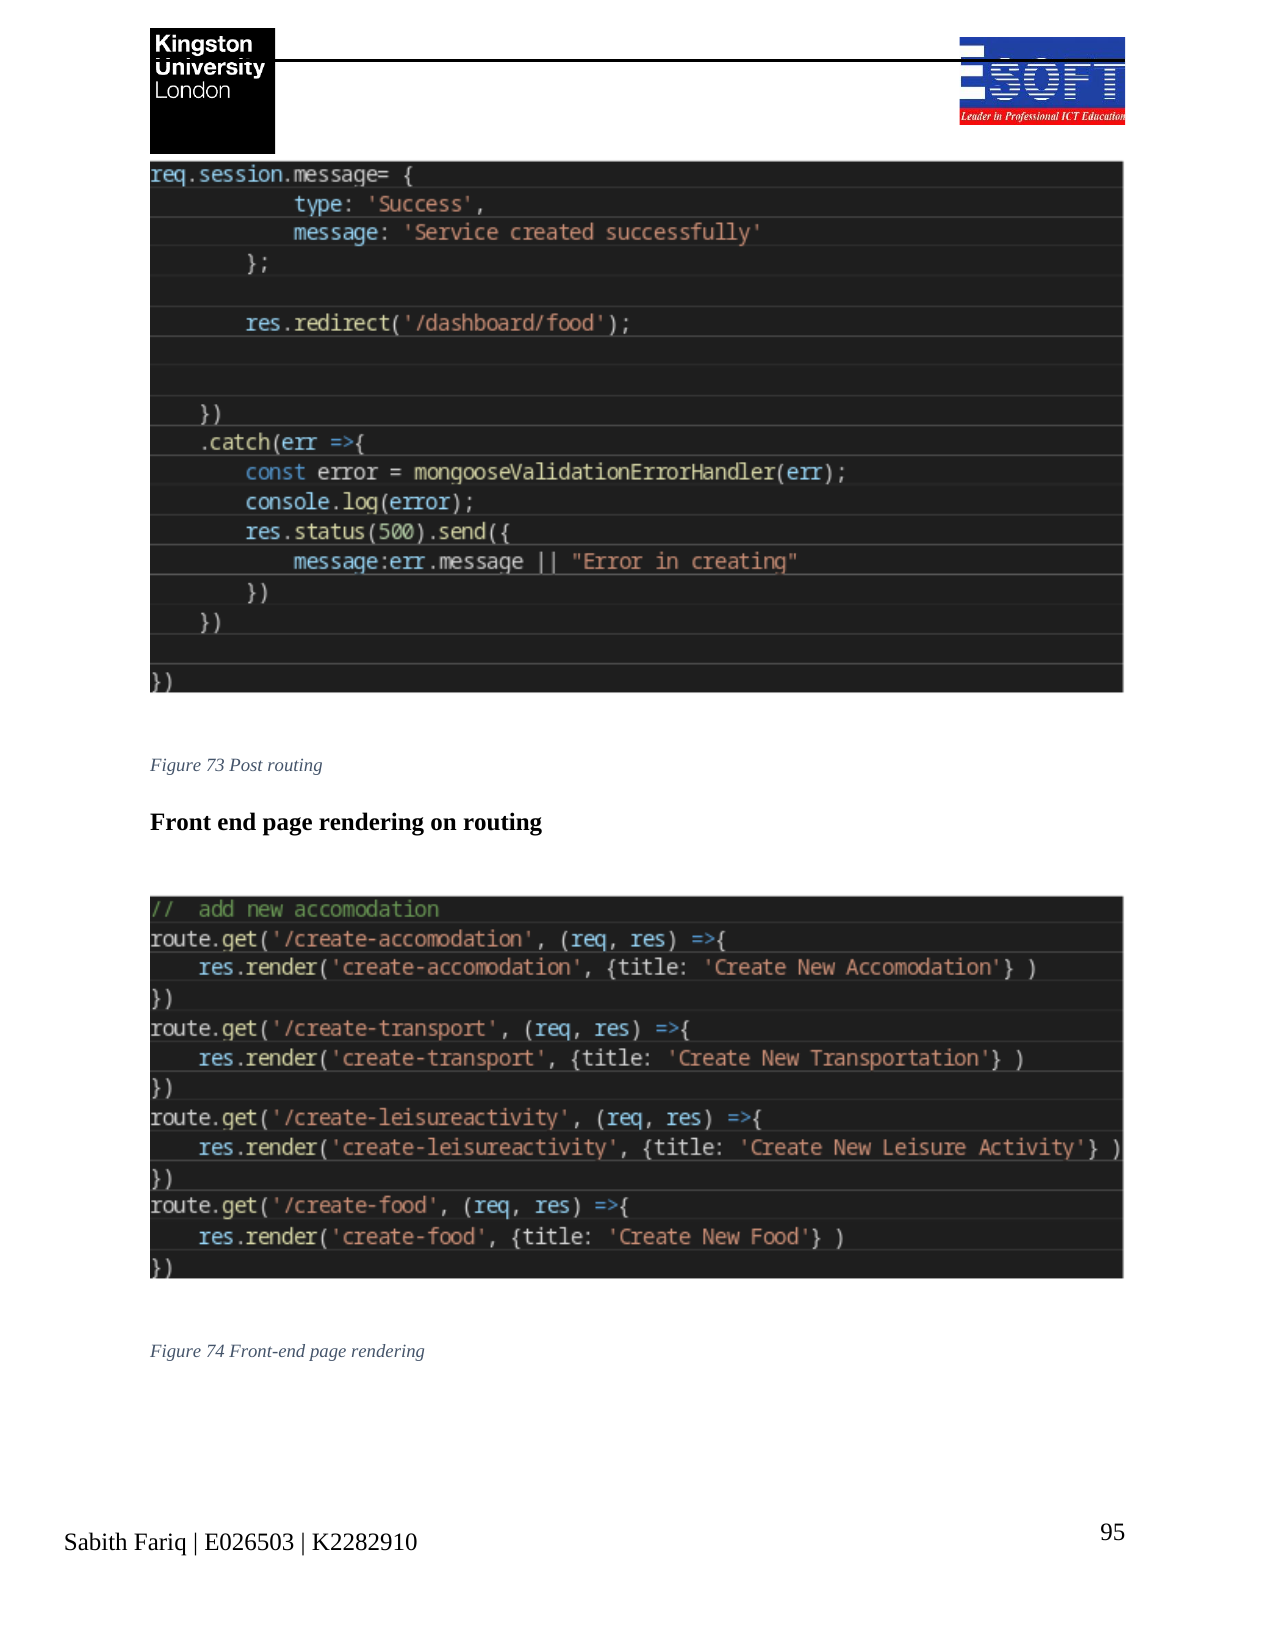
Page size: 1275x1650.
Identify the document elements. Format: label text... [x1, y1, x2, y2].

picture [959, 62, 1125, 125]
picture [150, 62, 275, 154]
text Front end page rendering on routing [150, 807, 1125, 835]
picture [150, 28, 275, 59]
picture [959, 37, 1125, 59]
